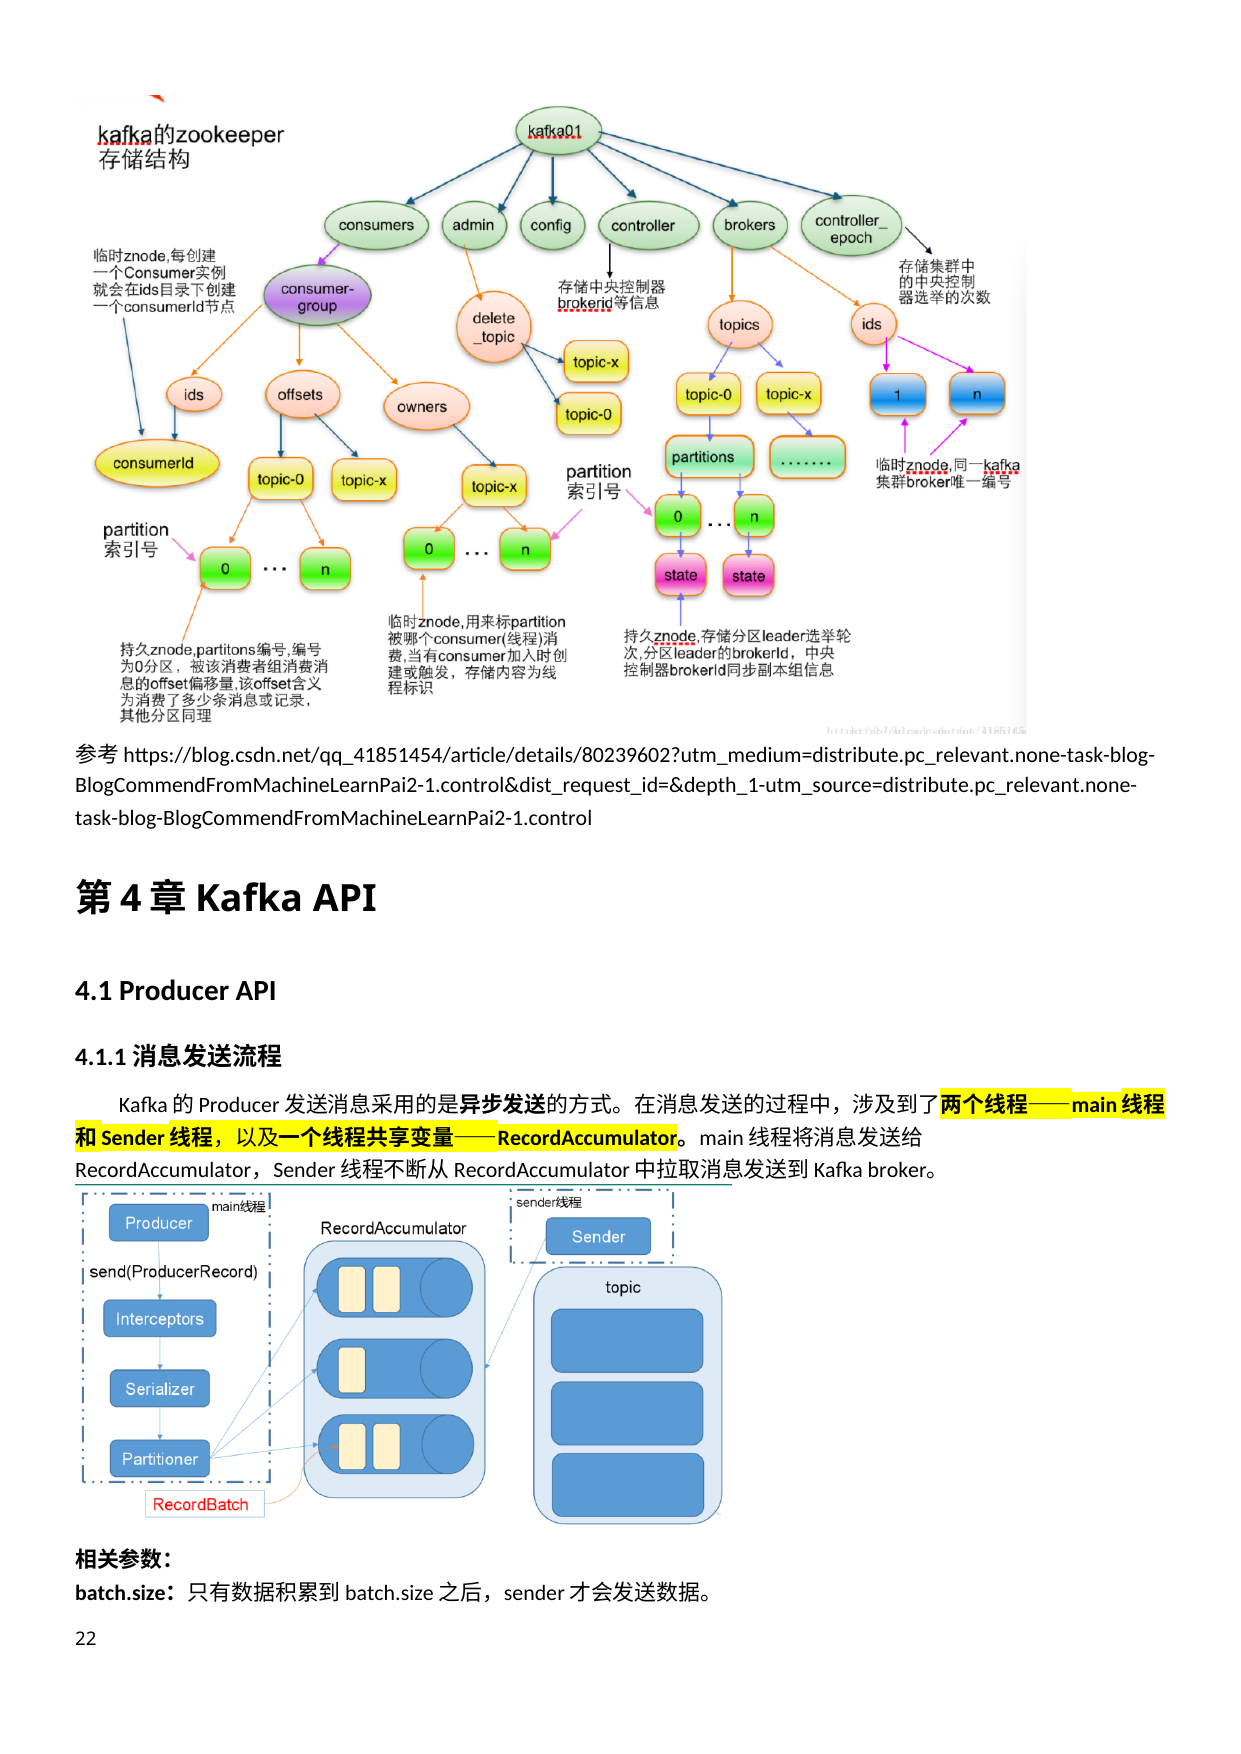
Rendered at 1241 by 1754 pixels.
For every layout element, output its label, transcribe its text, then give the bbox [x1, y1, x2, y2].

subtitle 第4章 Kafka API [75, 863, 1165, 928]
picture [75, 1184, 732, 1530]
text Kafka的Producer发送消息采用的是异步发送的方式。在消息发送的过程中，涉及到了两个线程——main线程和Sender线程，以及一个线程共享变量——RecordAccumulator。main线程将消息发送给RecordAccumulator，Sender线程不断从RecordAccumulator中拉取消息发送到Kafka broker。 [75, 1087, 1165, 1184]
subtitle 4.1.1 消息发送流程 [75, 1022, 1165, 1087]
text 参考https://blog.csdn.net/qq_41851454/article/details/80239602?utm_medium=distribute.pc_relevant.none-task-blog-BlogCommendFromMachineLearnPai2-1.control&dist_request_id=&depth_1-utm_source=distribute.pc_relevant.none-task-blog-BlogCommendFromMachineLearnPai2-1.control [75, 736, 1165, 834]
text batch.size：只有数据积累到batch.size之后，sender才会发送数据。 [75, 1574, 1165, 1607]
text 相关参数： [75, 1542, 1165, 1574]
picture [75, 88, 1027, 734]
subtitle 4.1 Producer API [75, 957, 1165, 1022]
